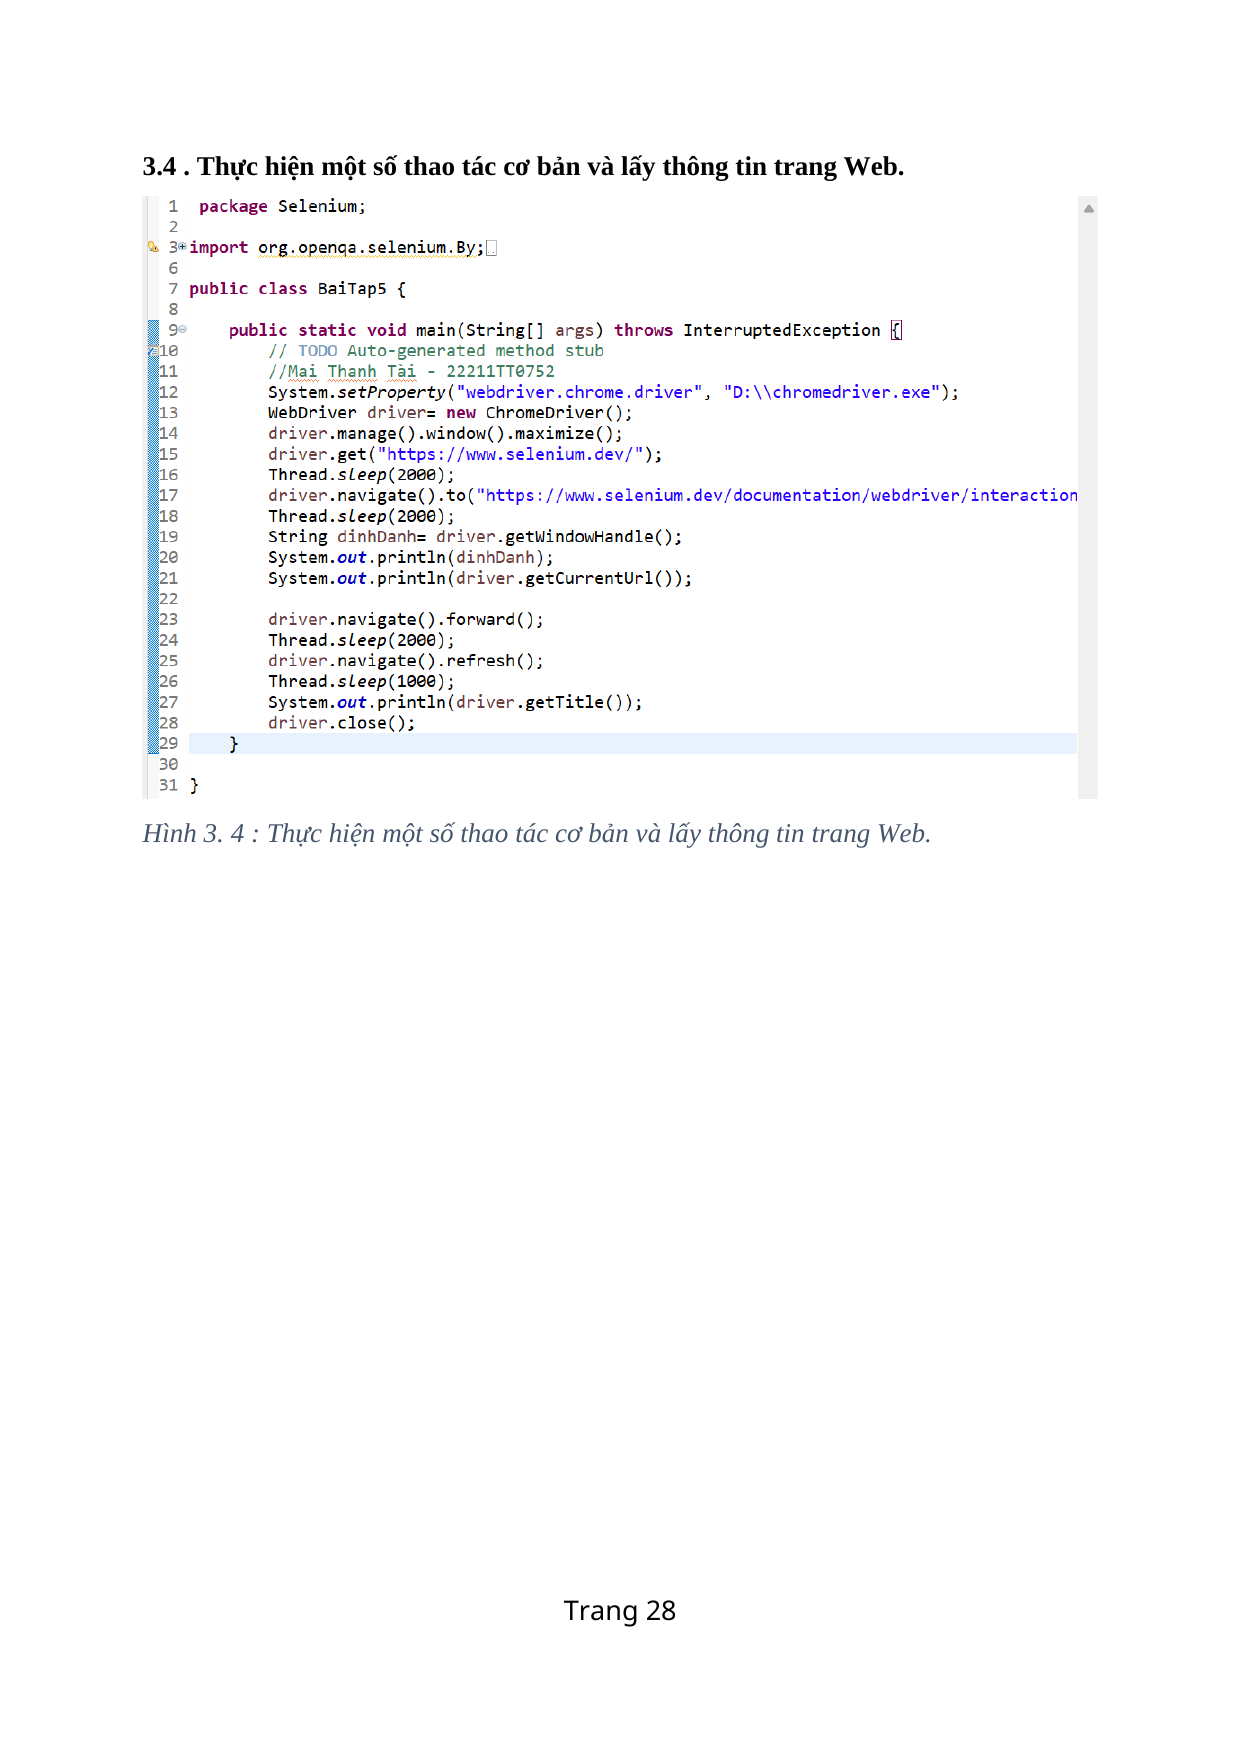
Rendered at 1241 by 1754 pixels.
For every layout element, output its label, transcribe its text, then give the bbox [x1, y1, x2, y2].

text Hình 3. 4 : Thực hiện một số thao tác cơ bản và lấy thông tin trang Web. [142, 817, 1098, 849]
picture [142, 196, 1098, 799]
subtitle 3.4 . Thực hiện một số thao tác cơ bản và lấy thông tin trang Web. [142, 150, 1098, 181]
